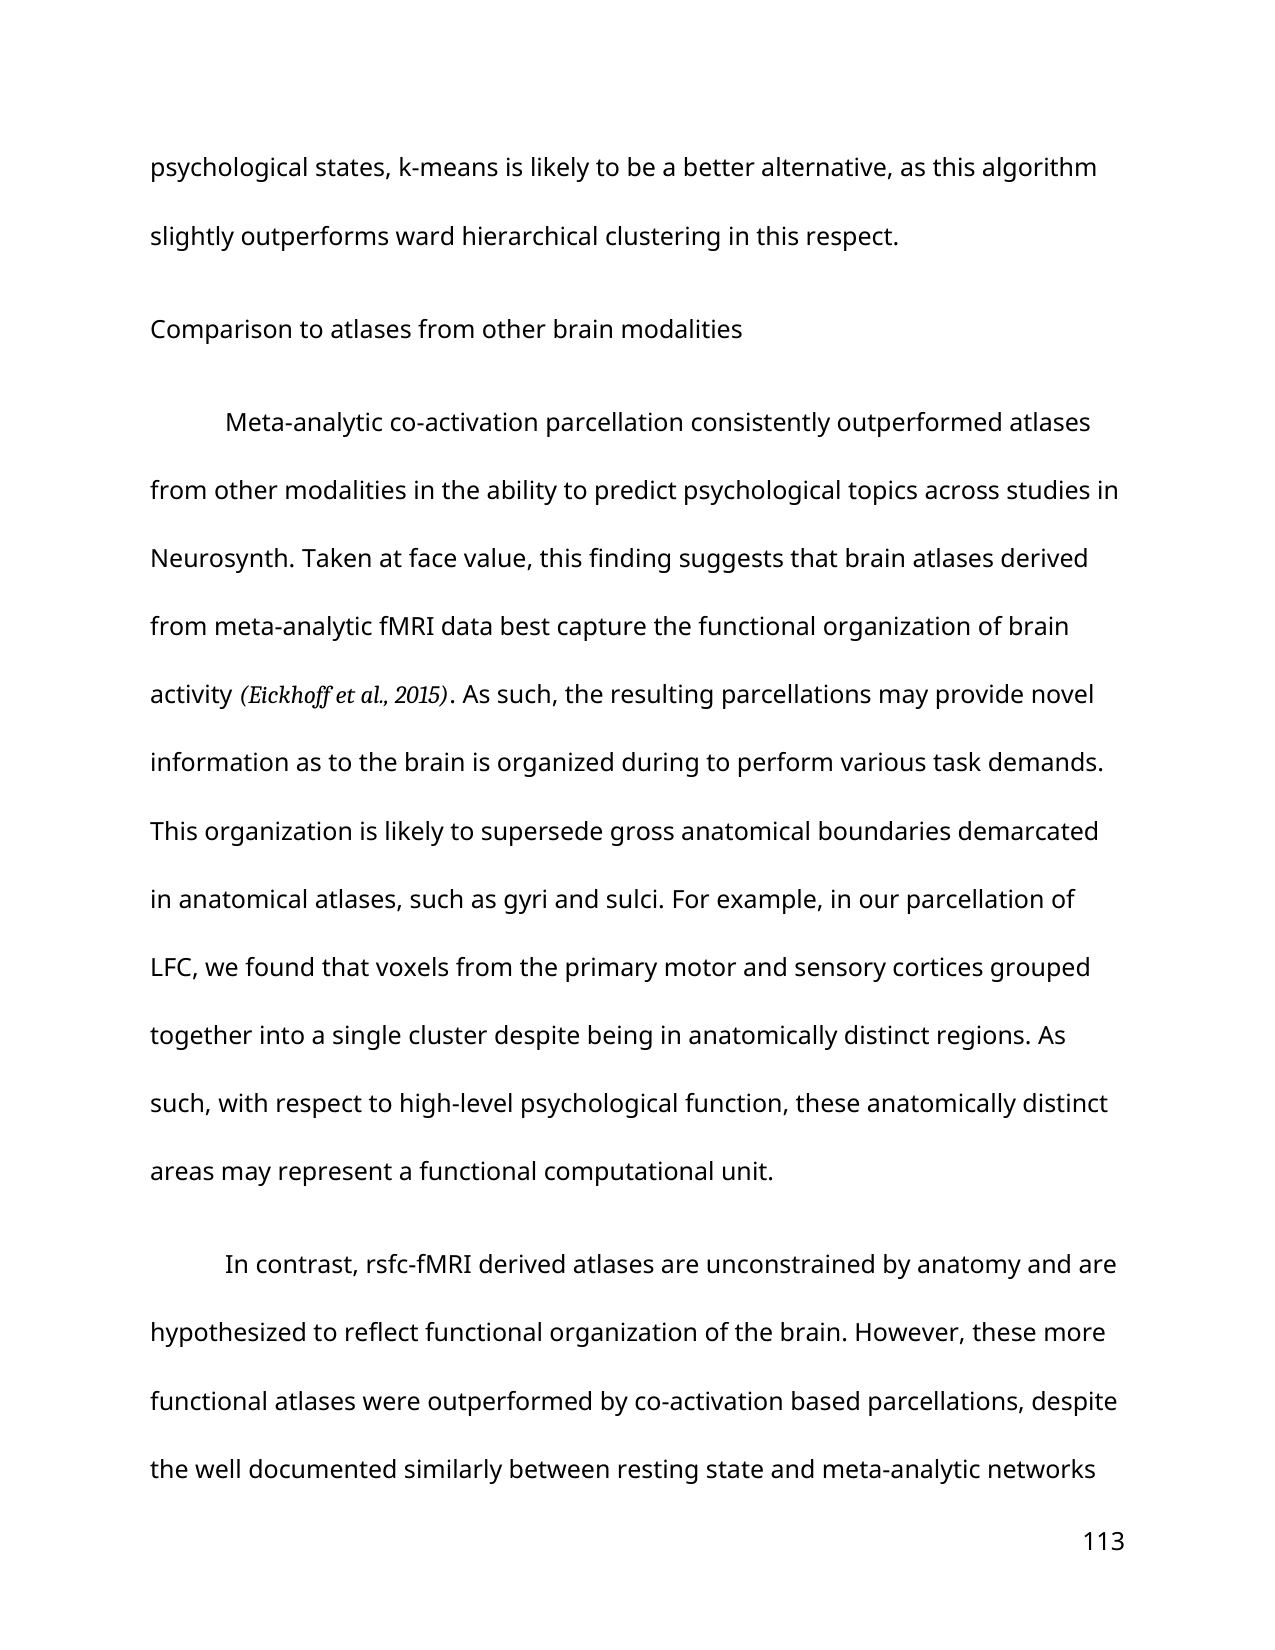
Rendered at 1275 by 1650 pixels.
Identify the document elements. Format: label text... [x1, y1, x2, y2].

text Meta-analytic co-activation parcellation consistently outperformed atlases from other modalities in the ability to predict psychological topics across studies in Neurosynth. Taken at face value, this finding suggests that brain atlases derived from meta-analytic fMRI data best capture the functional organization of brain activity (Eickhoff et al., 2015). As such, the resulting parcellations may provide novel information as to the brain is organized during to perform various task demands. This organization is likely to supersede gross anatomical boundaries demarcated in anatomical atlases, such as gyri and sulci. For example, in our parcellation of LFC, we found that voxels from the primary motor and sensory cortices grouped together into a single cluster despite being in anatomically distinct regions. As such, with respect to high-level psychological function, these anatomically distinct areas may represent a functional computational unit. [150, 404, 1125, 1188]
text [150, 150, 1125, 252]
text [150, 1247, 1125, 1485]
text Comparison to atlases from other brain modalities [150, 311, 1125, 345]
